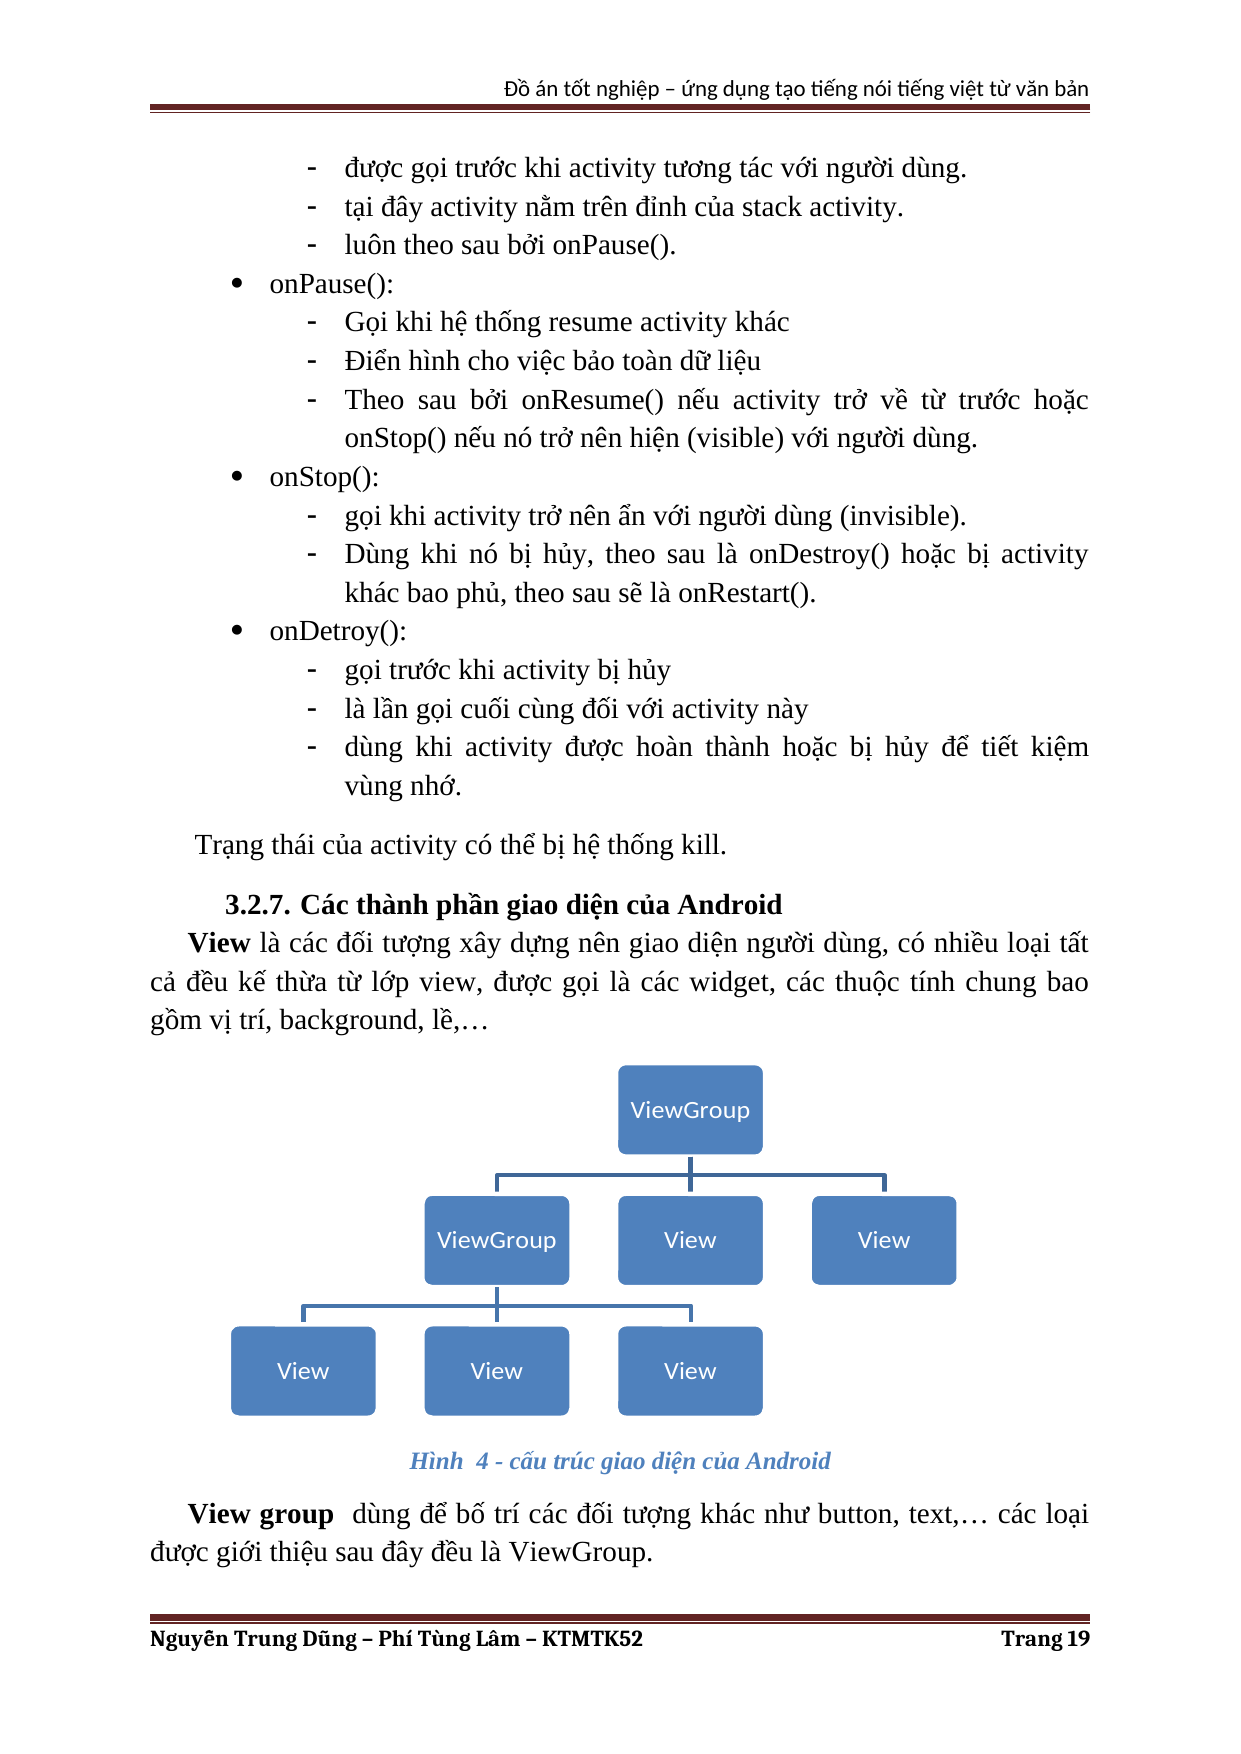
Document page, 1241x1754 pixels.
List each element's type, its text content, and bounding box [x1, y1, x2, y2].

list được gọi trước khi activity tương tác với người dùng. [307, 150, 1090, 184]
list onPause(): [232, 266, 1090, 299]
list Gọi khi hệ thống resume activity khác [307, 304, 1090, 338]
list Điển hình cho việc bảo toàn dữ liệu [307, 343, 1090, 377]
text View là các đối tượng xây dựng nên giao diện người dùng, có nhiều loại tất cả đều kế thừa từ lớp view, được gọi là các widget, các thuộc tính chung bao gồm vị trí, background, lề,… [150, 925, 1090, 1036]
text Trạng thái của activity có thể bị hệ thống kill. [150, 827, 1090, 861]
list Dùng khi nó bị hủy, theo sau là onDestroy() hoặc bị activity khác bao phủ, theo sau sẽ là onRestart(). [307, 536, 1090, 608]
text Hình 4 - cấu trúc giao diện của Android [150, 1446, 1090, 1475]
list Theo sau bởi onResume() nếu activity trở về từ trước hoặc onStop() nếu nó trở nên hiện (visible) với người dùng. [307, 382, 1090, 454]
list Các thành phần giao diện của Android [225, 887, 1090, 920]
list gọi trước khi activity bị hủy [307, 652, 1090, 686]
list là lần gọi cuối cùng đối với activity này [307, 691, 1090, 724]
list onStop(): [232, 459, 1090, 493]
list tại đây activity nằm trên đỉnh của stack activity. [307, 189, 1090, 222]
list dùng khi activity được hoàn thành hoặc bị hủy để tiết kiệm vùng nhớ. [307, 729, 1090, 802]
text View group dùng để bố trí các đối tượng khác như button, text,… các loại được giới thiệu sau đây đều là ViewGroup. [150, 1496, 1090, 1568]
list onDetroy(): [232, 613, 1090, 647]
list gọi khi activity trở nên ẩn với người dùng (invisible). [307, 498, 1090, 531]
list luôn theo sau bởi onPause(). [307, 227, 1090, 261]
